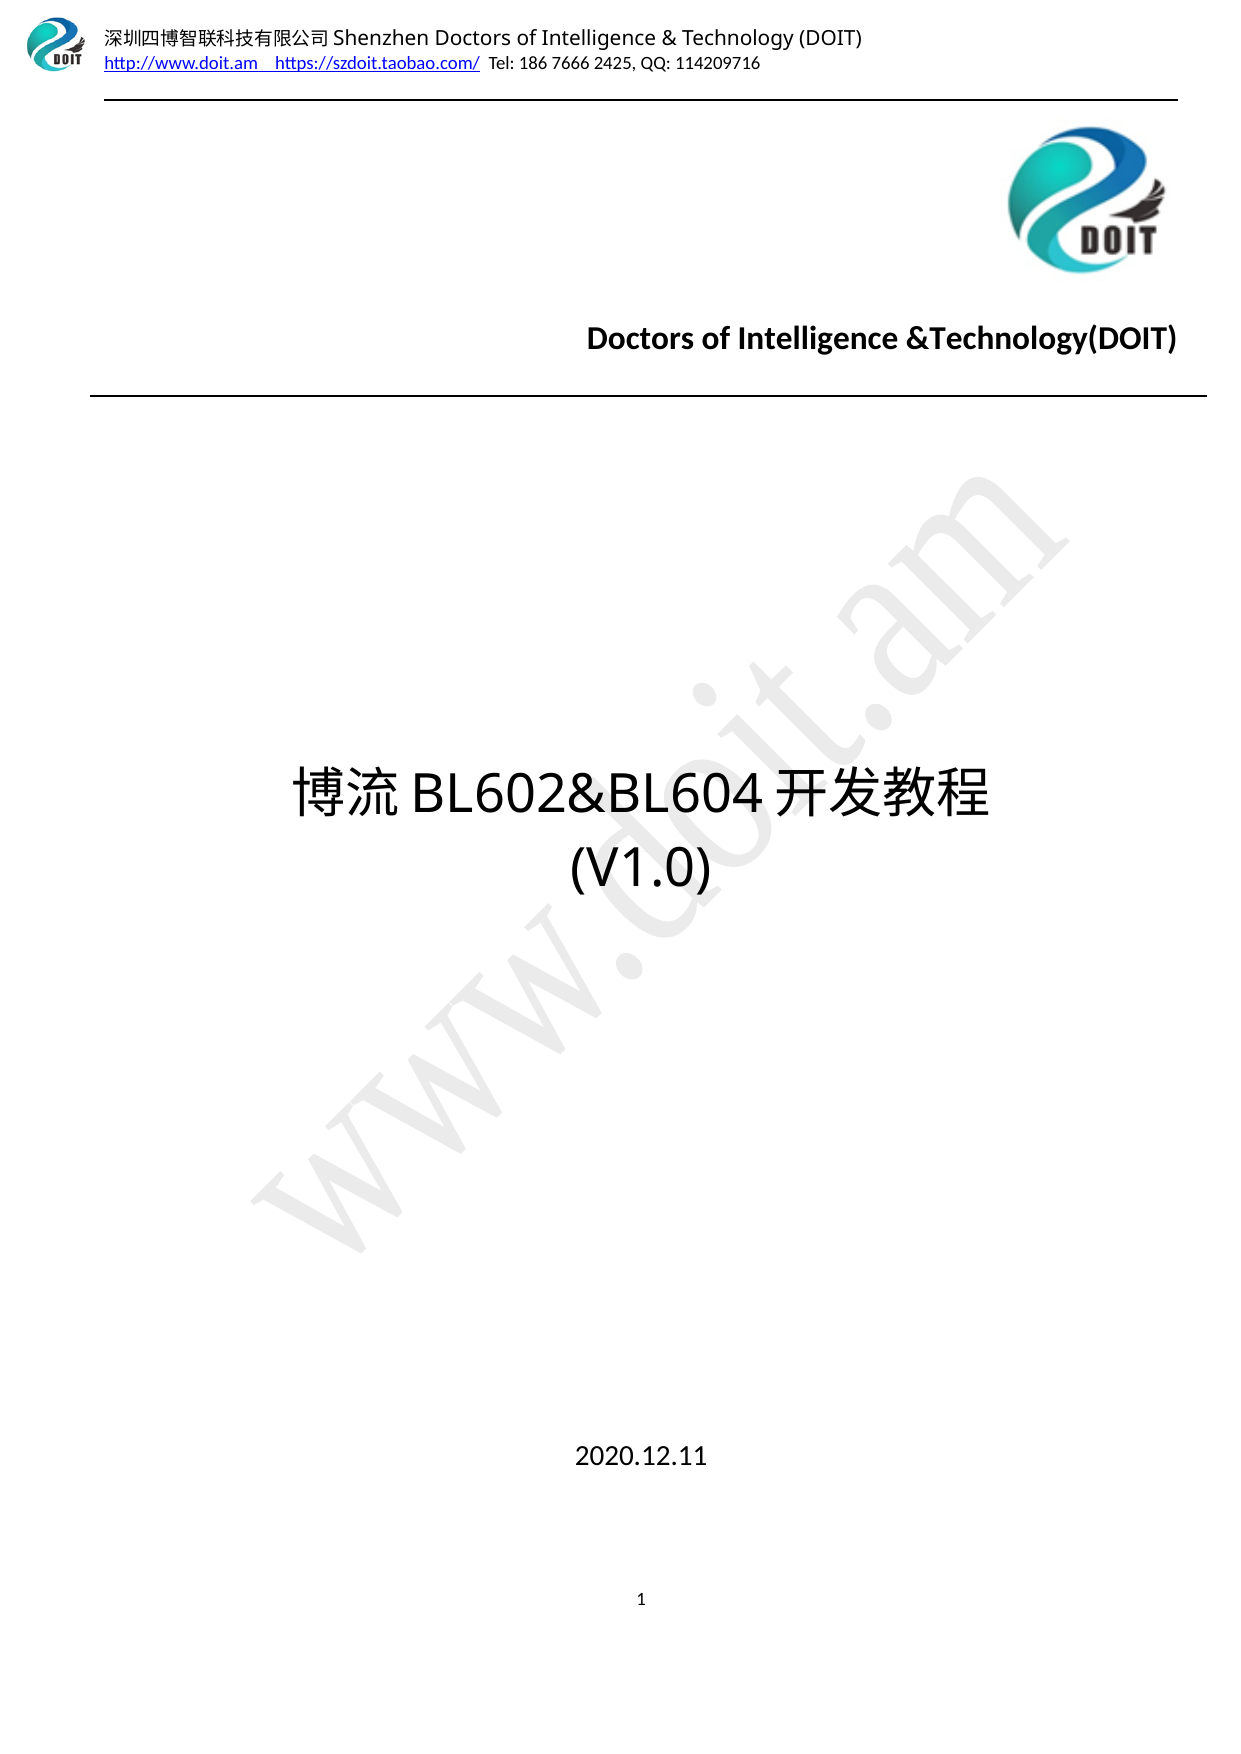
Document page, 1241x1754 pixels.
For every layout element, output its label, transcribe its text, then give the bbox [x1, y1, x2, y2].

text 博流BL602&BL604开发教程 [104, 750, 1178, 828]
picture [1000, 116, 1178, 282]
picture [23, 13, 89, 74]
text 2020.12.11 [104, 1437, 1178, 1472]
text (V1.0) [104, 828, 1178, 902]
text Doctors of Intelligence &Technology(DOIT) [104, 317, 1178, 358]
